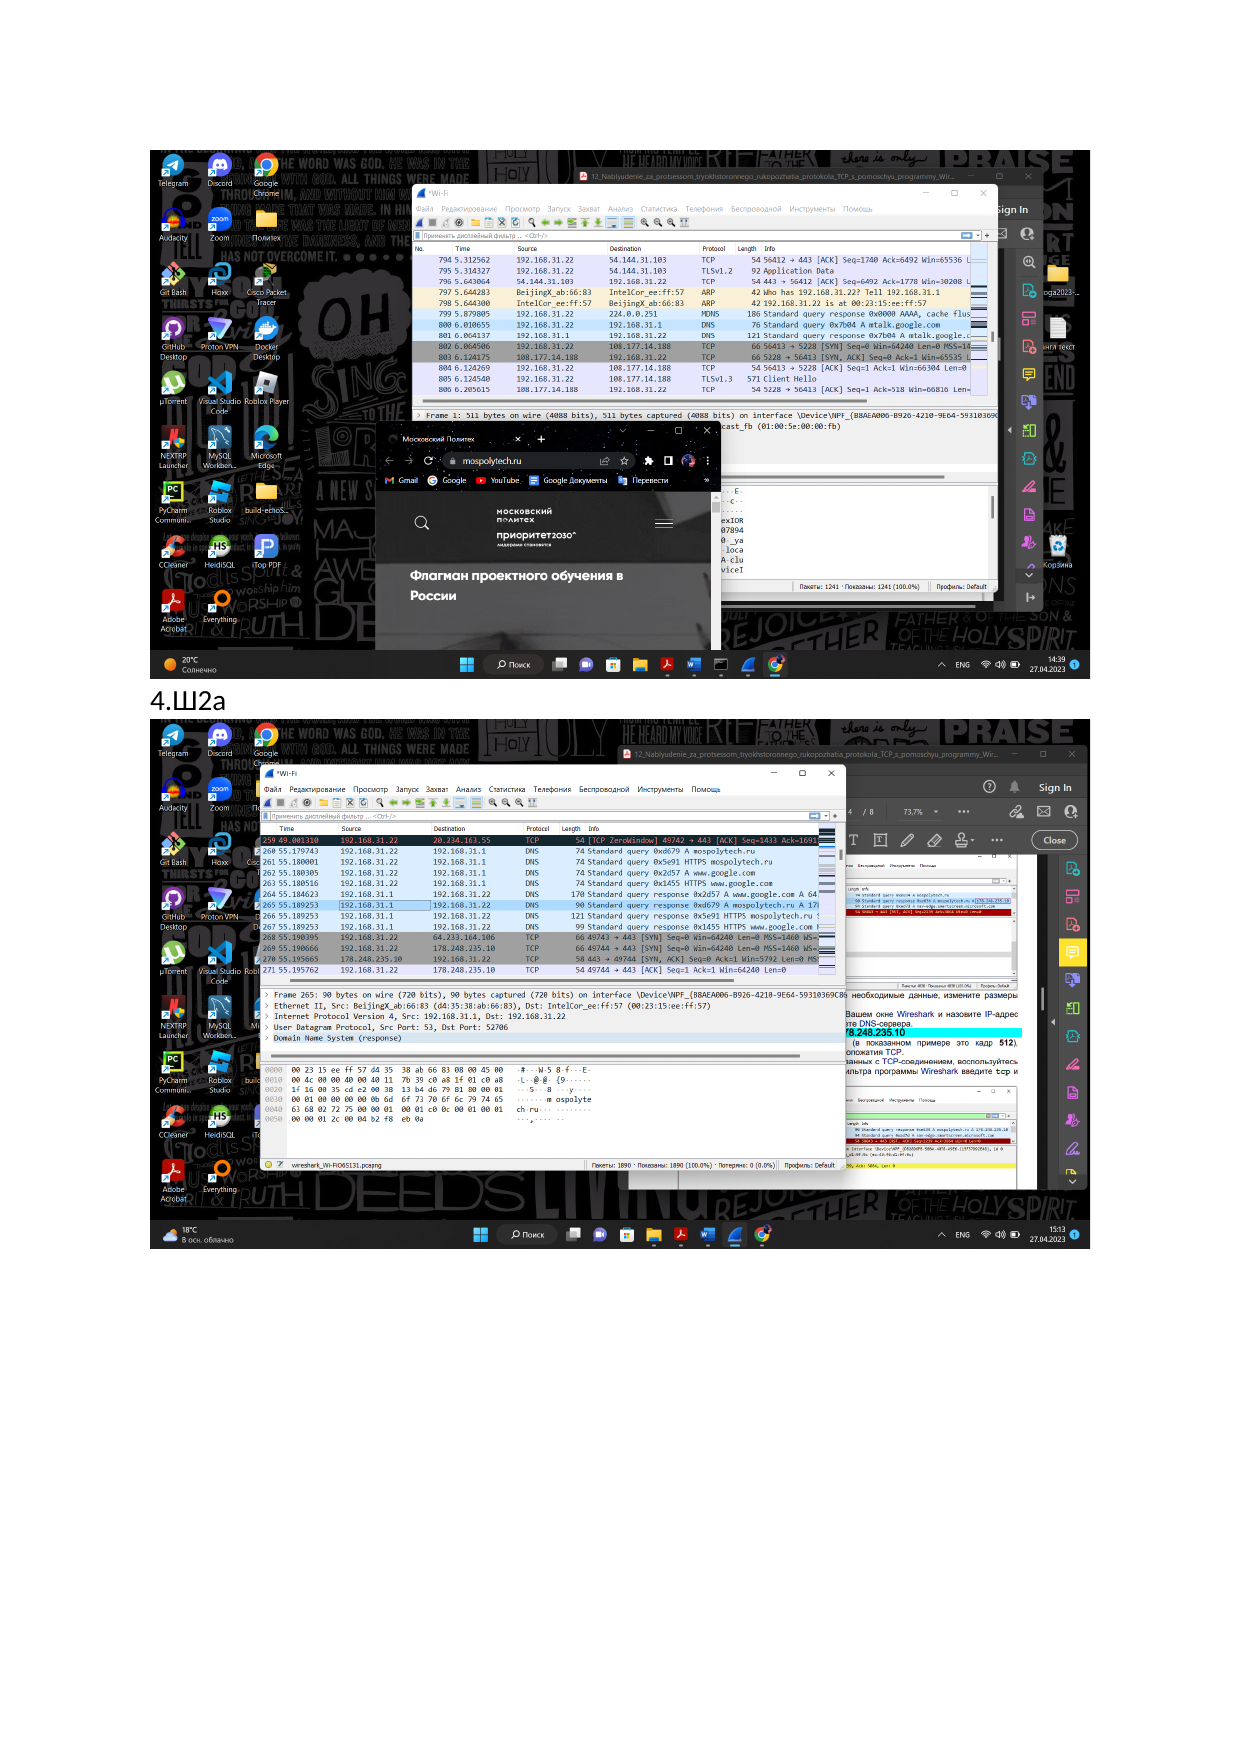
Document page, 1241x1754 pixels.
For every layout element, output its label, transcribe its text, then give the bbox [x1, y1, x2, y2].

picture [150, 150, 1091, 679]
picture [150, 719, 1091, 1249]
text Ipconfig /all 4.Ш2а Кадр начинающий поцедуру трехстороннего рукопожатия Последний сегмент [150, 679, 1090, 719]
